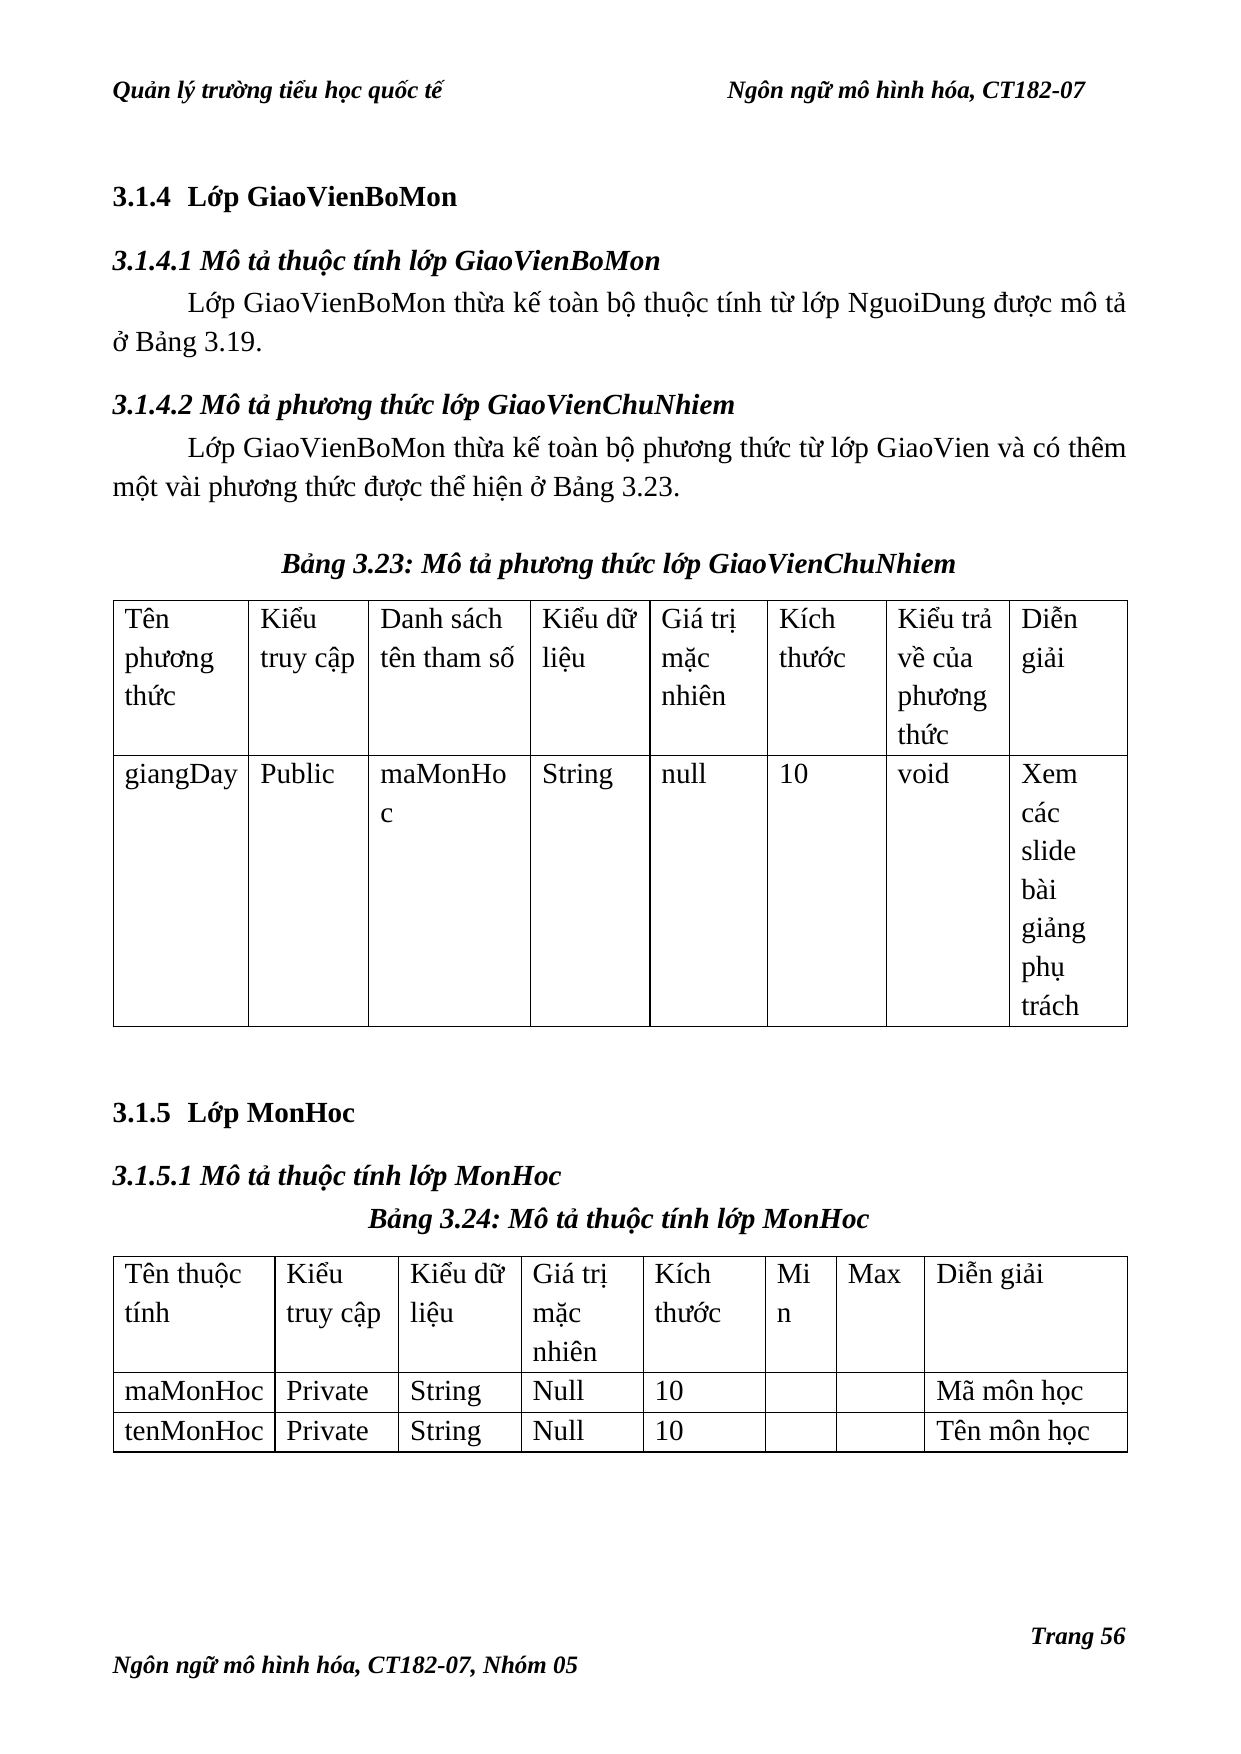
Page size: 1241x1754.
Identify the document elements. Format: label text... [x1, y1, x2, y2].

table_header Max [837, 1257, 924, 1372]
table_cell [766, 1413, 836, 1451]
table_cell null [651, 756, 767, 1026]
subtitle Mô tả thuộc tính lớp GiaoVienBoMon [112, 243, 1128, 276]
table_cell Tên môn học [925, 1413, 1127, 1451]
subtitle Lớp GiaoVienBoMon [112, 179, 1128, 213]
subtitle Lớp MonHoc [112, 1095, 1128, 1128]
table_header Kiểu dữ liệu [531, 601, 649, 755]
table_cell Public [249, 756, 368, 1026]
table_cell tenMonHoc [114, 1413, 274, 1451]
table_cell String [399, 1373, 521, 1412]
table_cell [766, 1373, 836, 1412]
table_cell String [399, 1413, 521, 1451]
table_header Diễn giải [1010, 601, 1127, 755]
subtitle Mô tả thuộc tính lớp MonHoc [112, 1158, 1128, 1192]
table_cell 10 [768, 756, 886, 1026]
table_header Tên phương thức [114, 601, 248, 755]
table_cell Private [276, 1373, 398, 1412]
table_header Kích thước [644, 1257, 765, 1372]
table_header Kích thước [768, 601, 886, 755]
table_cell String [531, 756, 649, 1026]
table_cell 10 [644, 1373, 765, 1412]
table_header Kiểu truy cập [249, 601, 368, 755]
table_cell [837, 1413, 924, 1451]
table_header Danh sách tên tham số [369, 601, 530, 755]
table_cell Private [276, 1413, 398, 1451]
table_cell maMonHoc [114, 1373, 274, 1412]
table_header Giá trị mặc nhiên [651, 601, 767, 755]
table_header Kiểu trả về của phương thức [887, 601, 1009, 755]
subtitle Mô tả phương thức lớp GiaoVienChuNhiem [112, 387, 1128, 421]
table_cell Xem các slide bài giảng phụ trách [1010, 756, 1127, 1026]
table_cell maMonHoc [369, 756, 530, 1026]
table_cell Mã môn học [925, 1373, 1127, 1412]
table_header Kiểu truy cập [276, 1257, 398, 1372]
table_cell void [887, 756, 1009, 1026]
table_header Min [766, 1257, 836, 1372]
table_header Giá trị mặc nhiên [522, 1257, 643, 1372]
table_header Diễn giải [925, 1257, 1127, 1372]
table_header Tên thuộc tính [114, 1257, 274, 1372]
table_cell giangDay [114, 756, 248, 1026]
table_cell Null [522, 1413, 643, 1451]
table_header Kiểu dữ liệu [399, 1257, 521, 1372]
table_cell 10 [644, 1413, 765, 1451]
table_cell [837, 1373, 924, 1412]
table_cell Null [522, 1373, 643, 1412]
